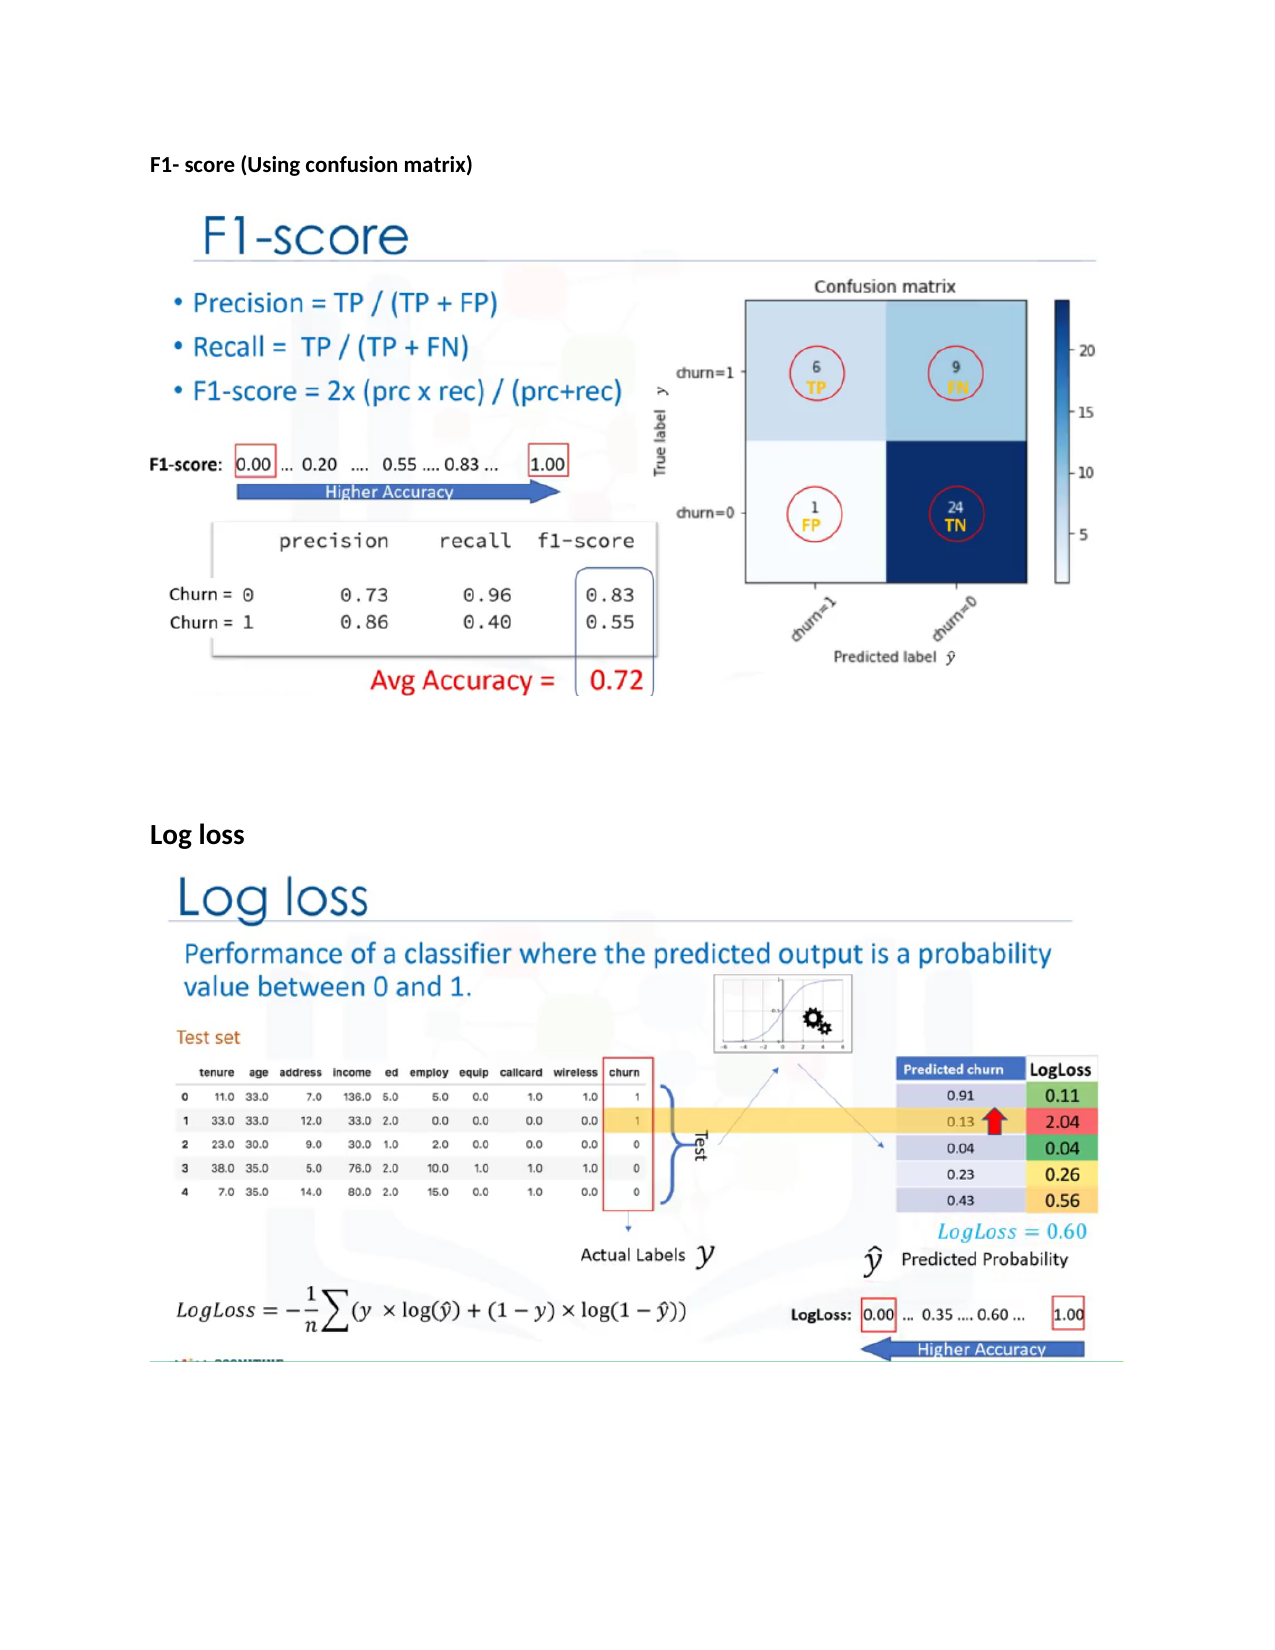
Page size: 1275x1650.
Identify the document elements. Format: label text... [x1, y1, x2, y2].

text F1- score (Using confusion matrix) [150, 150, 1125, 178]
picture [150, 871, 1125, 1362]
text Log loss [150, 816, 1125, 852]
picture [150, 196, 1125, 696]
